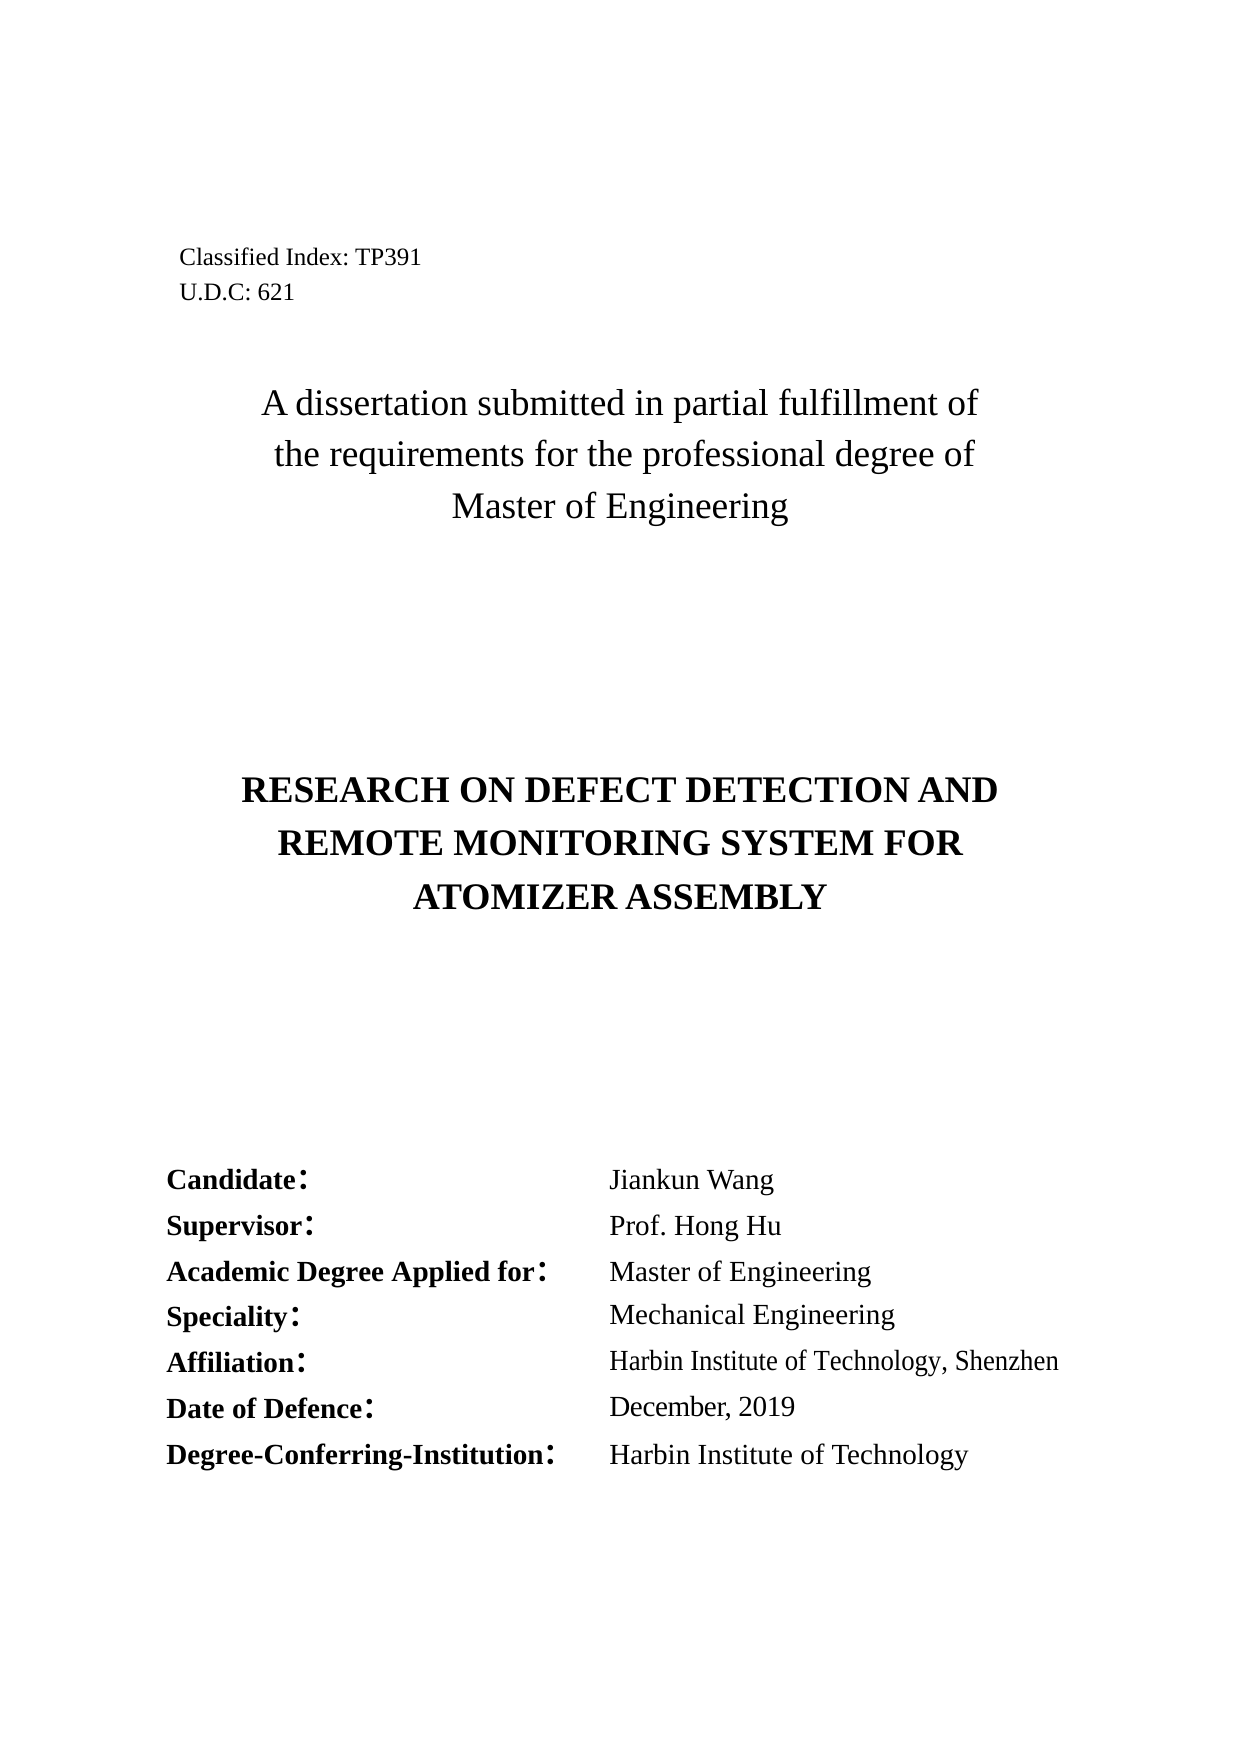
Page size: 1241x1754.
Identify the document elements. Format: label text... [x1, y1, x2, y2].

table_cell Supervisor： [155, 1199, 598, 1244]
table_cell Date of Defence： [155, 1382, 598, 1428]
table_cell Master of Engineering [598, 1244, 1085, 1290]
text U.D.C: 621 [179, 277, 1061, 306]
text the requirements for the professional degree of [179, 432, 1061, 475]
table_cell Prof. Hong Hu [598, 1199, 1085, 1244]
table_cell Speciality： [155, 1290, 598, 1336]
table_cell December, 2019 [598, 1382, 1085, 1428]
text Classified Index: TP391 [179, 242, 1061, 271]
table_cell Academic Degree Applied for： [155, 1244, 598, 1290]
text Master of Engineering [179, 483, 1061, 527]
table_cell Affiliation： [155, 1336, 598, 1382]
table_cell Mechanical Engineering [598, 1290, 1085, 1336]
table_cell Degree-Conferring-Institution： [155, 1428, 598, 1473]
text RESEARCH ON DEFECT DETECTION AND REMOTE MONITORING SYSTEM FOR ATOMIZER ASSEMBLY [179, 767, 1061, 918]
table_header Candidate： [155, 1153, 598, 1198]
text A dissertation submitted in partial fulfillment of [179, 380, 1061, 423]
table_cell Harbin Institute of Technology, Shenzhen [598, 1336, 1085, 1382]
table_header Jiankun Wang [598, 1153, 1085, 1198]
table_cell Harbin Institute of Technology [598, 1428, 1085, 1473]
